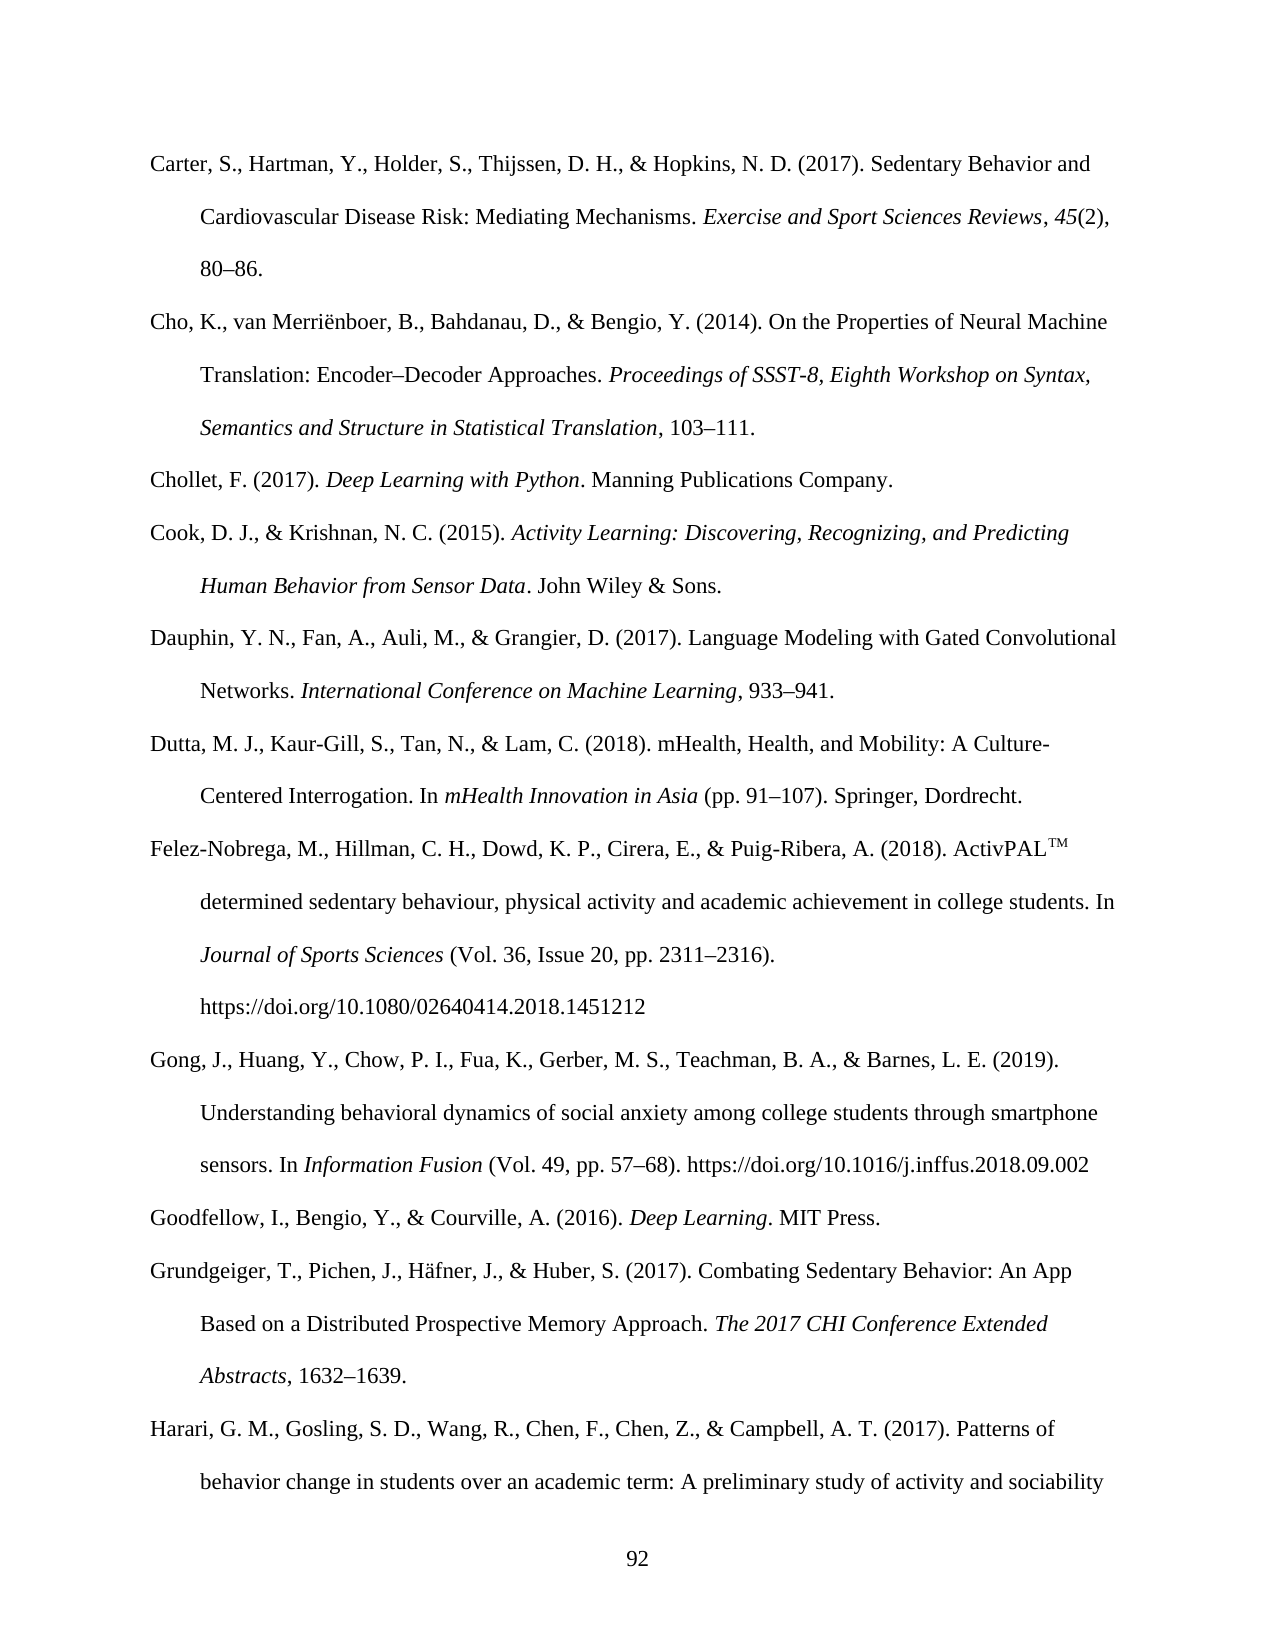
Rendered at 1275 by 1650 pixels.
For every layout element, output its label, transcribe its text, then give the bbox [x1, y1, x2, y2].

text Carter, S., Hartman, Y., Holder, S., Thijssen, D. H., & Hopkins, N. D. (2017). Sedentary Behavior and Cardiovascular Disease Risk: Mediating Mechanisms. Exercise and Sport Sciences Reviews, 45(2), 80–86. [150, 150, 1125, 282]
text Dutta, M. J., Kaur-Gill, S., Tan, N., & Lam, C. (2018). mHealth, Health, and Mobility: A Culture-Centered Interrogation. In mHealth Innovation in Asia (pp. 91–107). Springer, Dordrecht. [150, 730, 1125, 809]
text Chollet, F. (2017). Deep Learning with Python. Manning Publications Company. [150, 466, 1125, 493]
text Cook, D. J., & Krishnan, N. C. (2015). Activity Learning: Discovering, Recognizing, and Predicting Human Behavior from Sensor Data. John Wiley & Sons. [150, 519, 1125, 598]
text Felez-Nobrega, M., Hillman, C. H., Dowd, K. P., Cirera, E., & Puig-Ribera, A. (2018). ActivPALTM determined sedentary behaviour, physical activity and academic achievement in college students. In Journal of Sports Sciences (Vol. 36, Issue 20, pp. 2311–2316). https://doi.org/10.1080/02640414.2018.1451212 [150, 835, 1125, 1020]
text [150, 1415, 1125, 1494]
text Cho, K., van Merriënboer, B., Bahdanau, D., & Bengio, Y. (2014). On the Properties of Neural Machine Translation: Encoder–Decoder Approaches. Proceedings of SSST-8, Eighth Workshop on Syntax, Semantics and Structure in Statistical Translation, 103–111. [150, 308, 1125, 440]
text Dauphin, Y. N., Fan, A., Auli, M., & Grangier, D. (2017). Language Modeling with Gated Convolutional Networks. International Conference on Machine Learning, 933–941. [150, 624, 1125, 703]
text Gong, J., Huang, Y., Chow, P. I., Fua, K., Gerber, M. S., Teachman, B. A., & Barnes, L. E. (2019). Understanding behavioral dynamics of social anxiety among college students through smartphone sensors. In Information Fusion (Vol. 49, pp. 57–68). https://doi.org/10.1016/j.inffus.2018.09.002 [150, 1046, 1125, 1178]
text Grundgeiger, T., Pichen, J., Häfner, J., & Huber, S. (2017). Combating Sedentary Behavior: An App Based on a Distributed Prospective Memory Approach. The 2017 CHI Conference Extended Abstracts, 1632–1639. [150, 1257, 1125, 1389]
text Goodfellow, I., Bengio, Y., & Courville, A. (2016). Deep Learning. MIT Press. [150, 1204, 1125, 1231]
